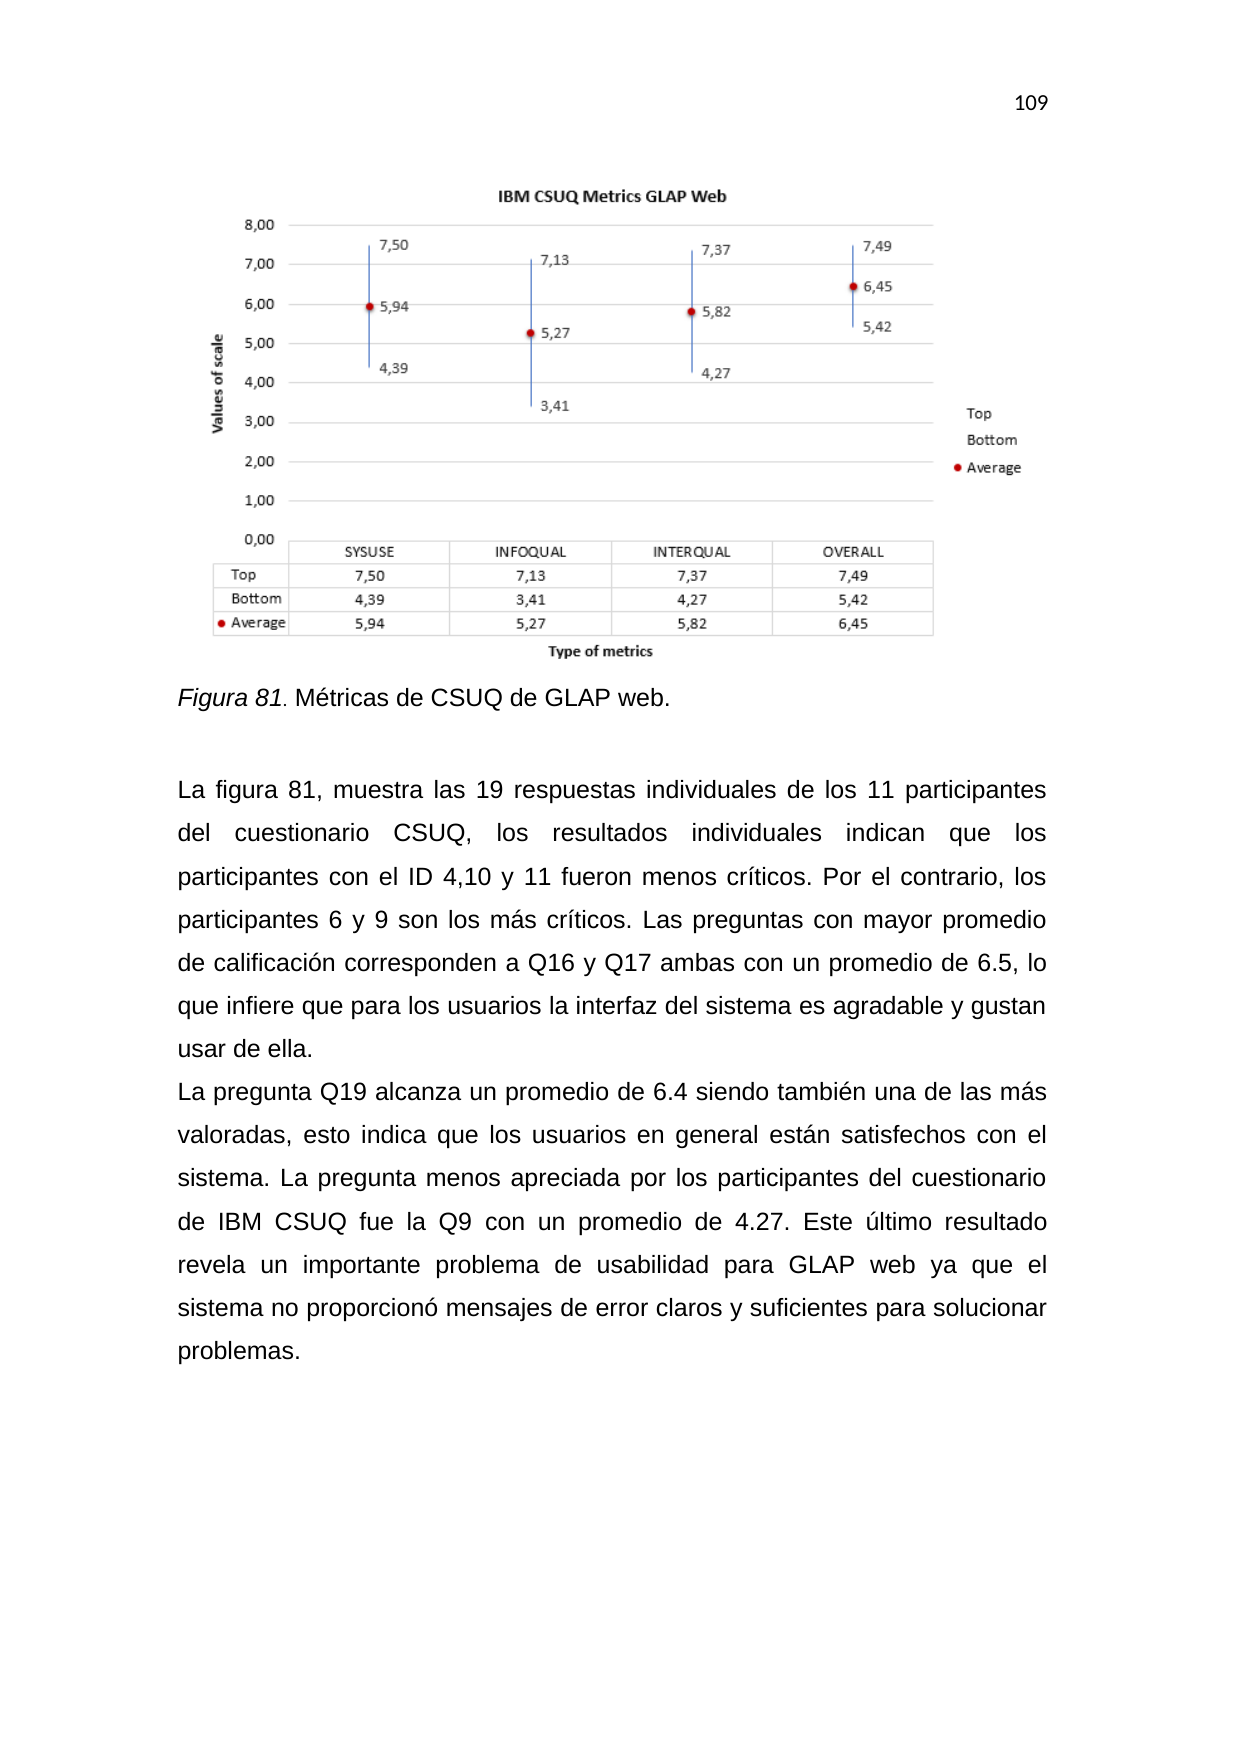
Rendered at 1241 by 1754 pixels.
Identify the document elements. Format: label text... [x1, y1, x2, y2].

picture [194, 177, 1032, 669]
subtitle La figura 81, muestra las 19 respuestas individuales de los 11 participantes del cuestionario CSUQ, los resultados individuales indican que los participantes con el ID 4,10 y 11 fueron menos críticos. Por el contrario, los participantes 6 y 9 son los más críticos. Las preguntas con mayor promedio de calificación corresponden a Q16 y Q17 ambas con un promedio de 6.5, lo que infiere que para los usuarios la interfaz del sistema es agradable y gustan usar de ella. [177, 775, 1048, 1063]
text Figura 81. Métricas de CSUQ de GLAP web. [177, 682, 1048, 711]
subtitle La pregunta Q19 alcanza un promedio de 6.4 siendo también una de las más valoradas, esto indica que los usuarios en general están satisfechos con el sistema. La pregunta menos apreciada por los participantes del cuestionario de IBM CSUQ fue la Q9 con un promedio de 4.27. Este último resultado revela un importante problema de usabilidad para GLAP web ya que el sistema no proporcionó mensajes de error claros y suficientes para solucionar problemas. [177, 1077, 1048, 1364]
